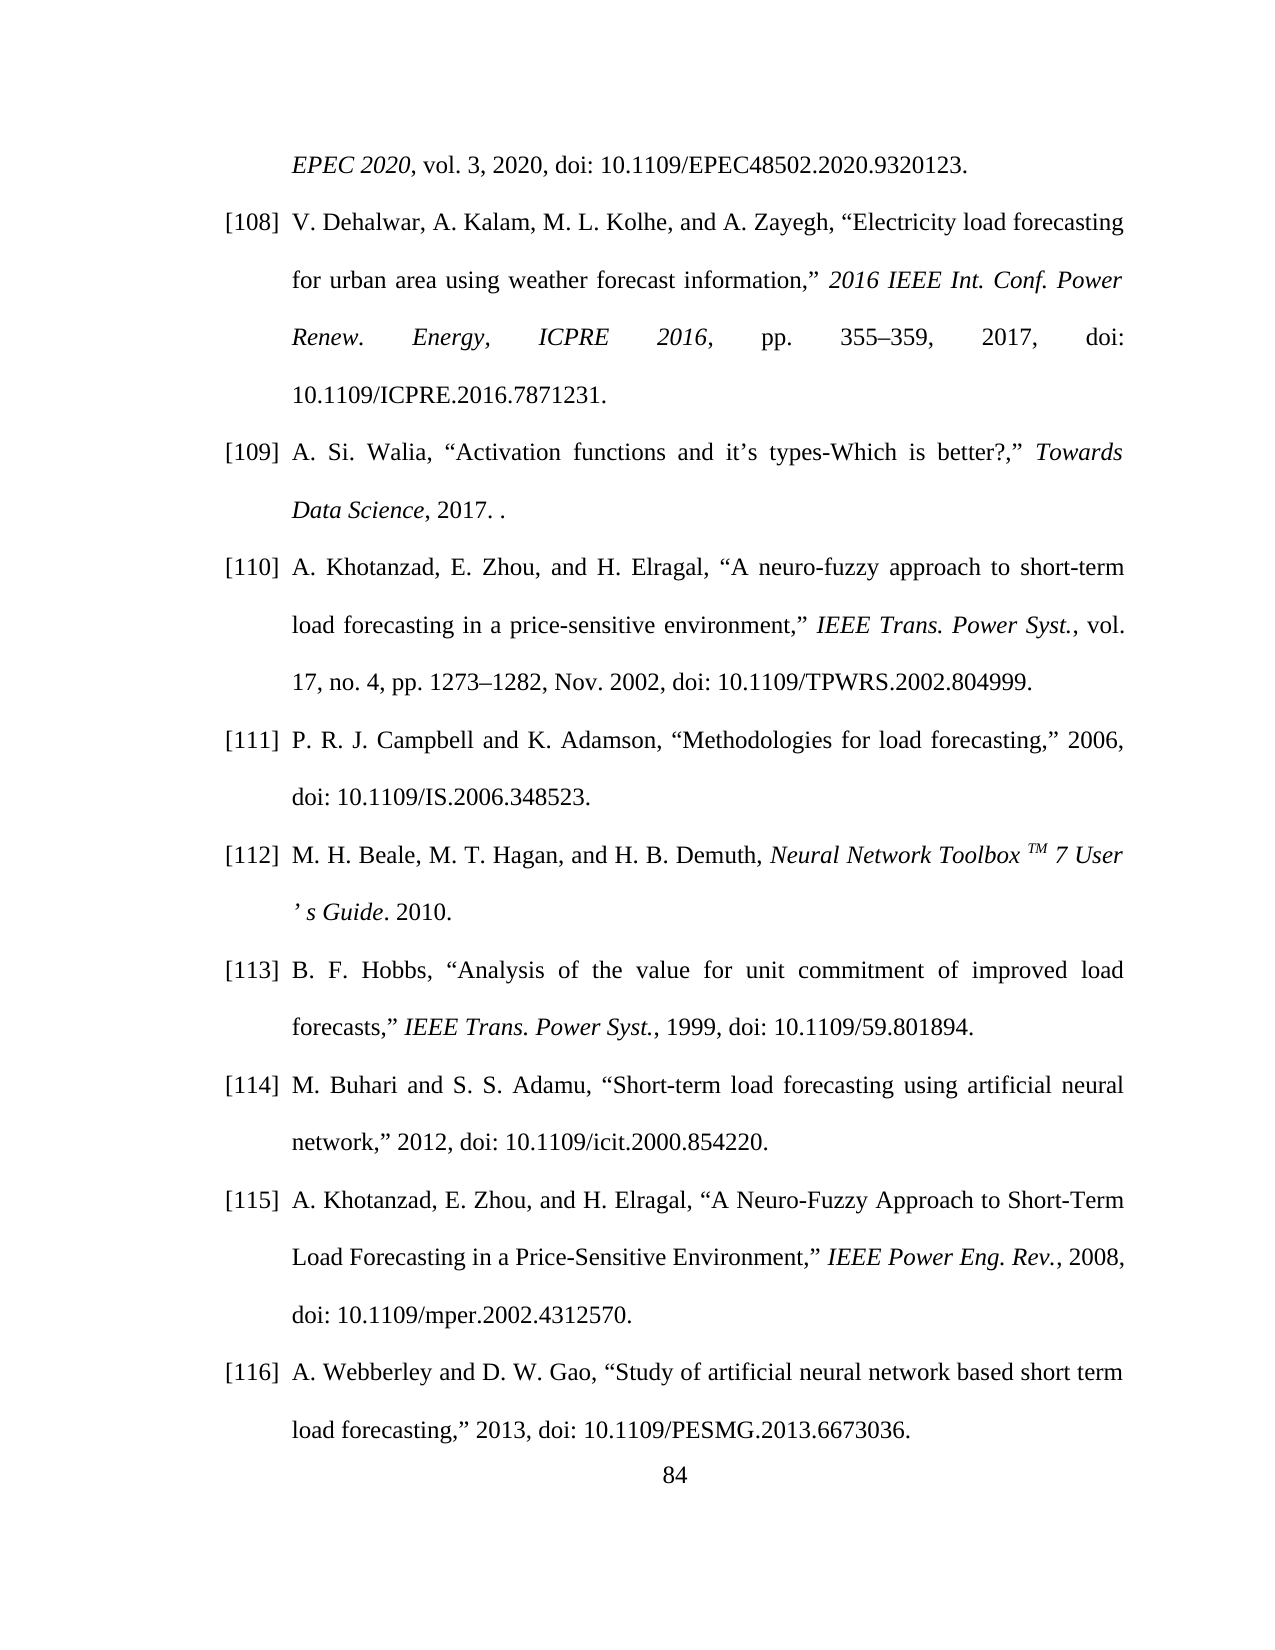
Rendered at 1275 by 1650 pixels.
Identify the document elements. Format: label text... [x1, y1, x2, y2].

text [108] V. Dehalwar, A. Kalam, M. L. Kolhe, and A. Zayegh, “Electricity load forecasting for urban area using weather forecast information,” 2016 IEEE Int. Conf. Power Renew. Energy, ICPRE 2016, pp. 355–359, 2017, doi: 10.1109/ICPRE.2016.7871231. [225, 207, 1125, 409]
text [111] P. R. J. Campbell and K. Adamson, “Methodologies for load forecasting,” 2006, doi: 10.1109/IS.2006.348523. [225, 725, 1125, 811]
text [114] M. Buhari and S. S. Adamu, “Short-term load forecasting using artificial neural network,” 2012, doi: 10.1109/icit.2000.854220. [225, 1070, 1125, 1156]
text [115] A. Khotanzad, E. Zhou, and H. Elragal, “A Neuro-Fuzzy Approach to Short-Term Load Forecasting in a Price-Sensitive Environment,” IEEE Power Eng. Rev., 2008, doi: 10.1109/mper.2002.4312570. [225, 1185, 1125, 1329]
text [116] A. Webberley and D. W. Gao, “Study of artificial neural network based short term load forecasting,” 2013, doi: 10.1109/PESMG.2013.6673036. [225, 1357, 1125, 1444]
text [112] M. H. Beale, M. T. Hagan, and H. B. Demuth, Neural Network Toolbox TM 7 User ’ s Guide. 2010. [225, 840, 1125, 926]
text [225, 150, 1125, 179]
text [109] A. Si. Walia, “Activation functions and it’s types-Which is better?,” Towards Data Science, 2017. . [225, 437, 1125, 524]
text [110] A. Khotanzad, E. Zhou, and H. Elragal, “A neuro-fuzzy approach to short-term load forecasting in a price-sensitive environment,” IEEE Trans. Power Syst., vol. 17, no. 4, pp. 1273–1282, Nov. 2002, doi: 10.1109/TPWRS.2002.804999. [225, 552, 1125, 696]
text [113] B. F. Hobbs, “Analysis of the value for unit commitment of improved load forecasts,” IEEE Trans. Power Syst., 1999, doi: 10.1109/59.801894. [225, 955, 1125, 1041]
